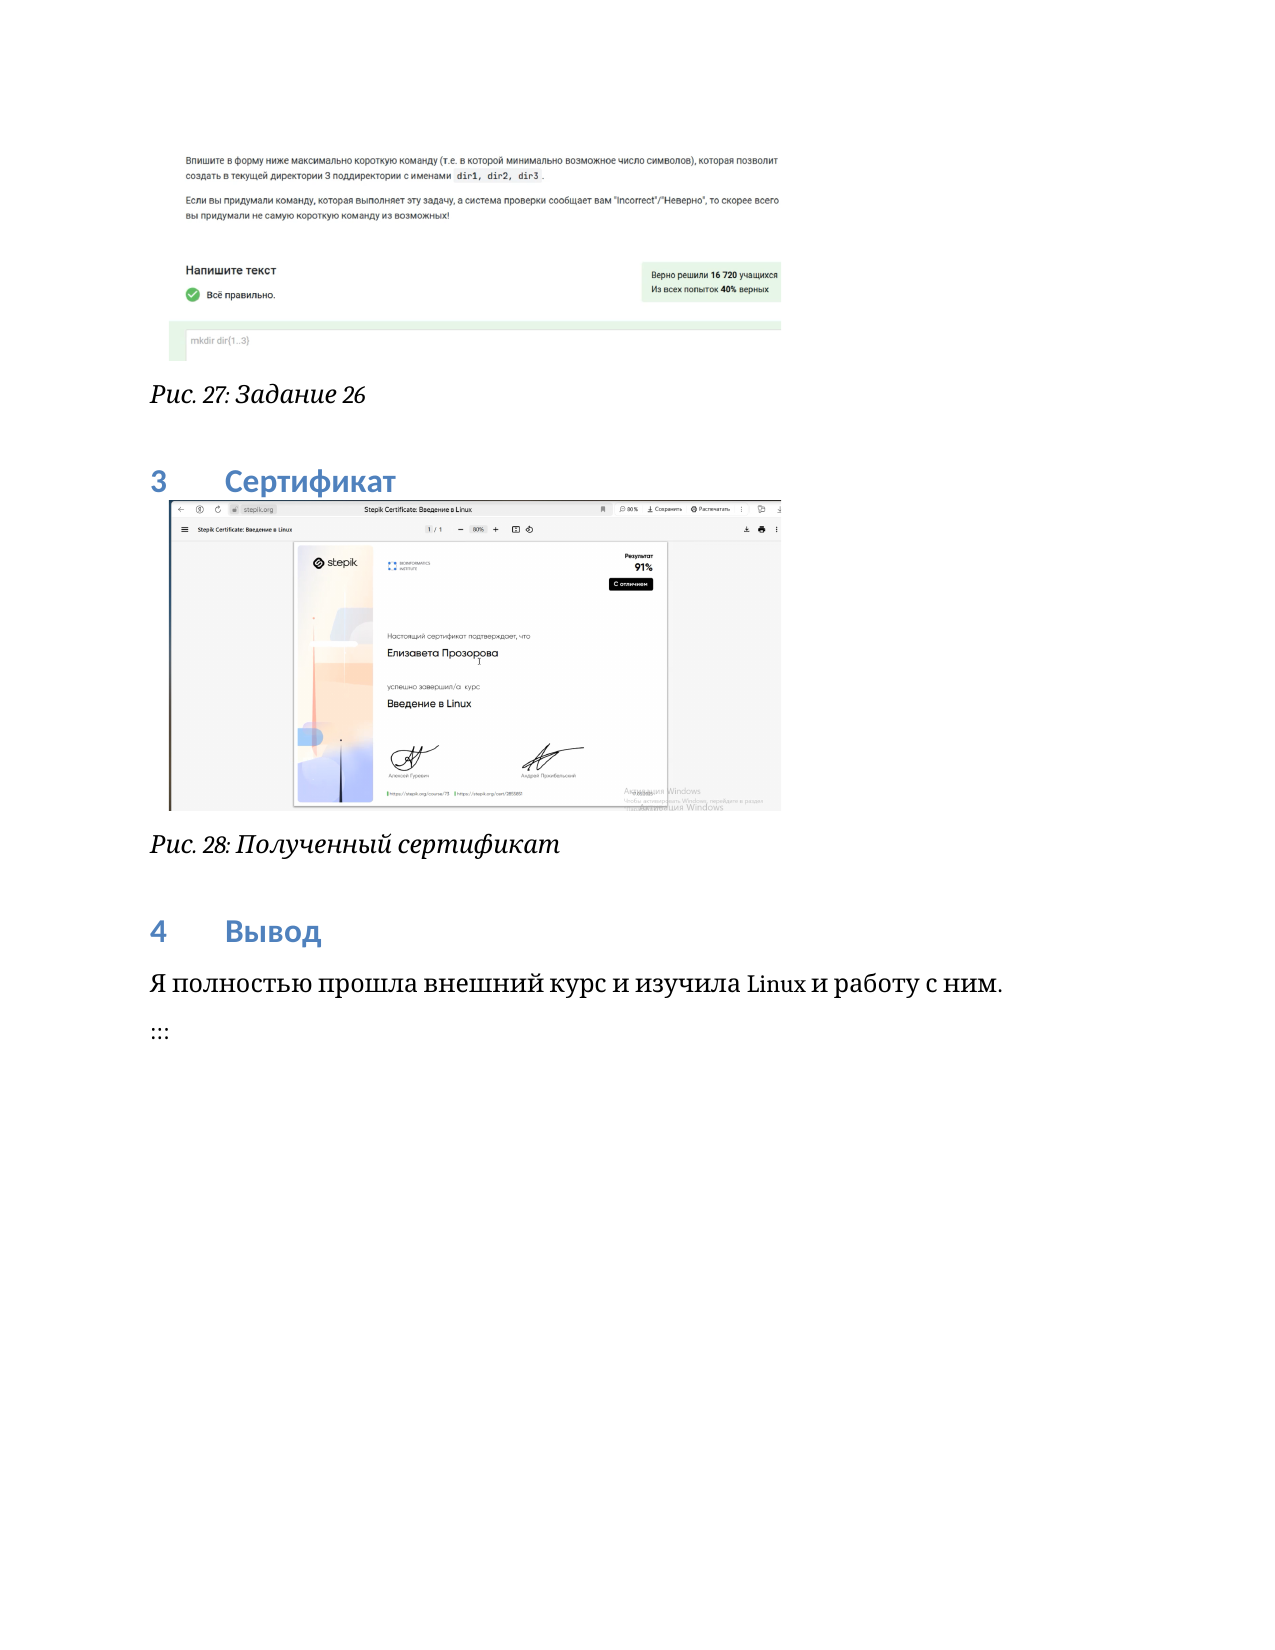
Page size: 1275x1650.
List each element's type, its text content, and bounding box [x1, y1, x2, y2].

text Рис. 28: Полученный сертификат [150, 831, 1125, 860]
picture [168, 150, 782, 361]
subtitle 3 Сертификат [150, 460, 1125, 501]
text ::: [150, 1017, 1125, 1046]
text Рис. 27: Задание 26 [150, 381, 1125, 410]
text Я полностью прошла внешний курс и изучила Linux и работу с ним. [150, 969, 1125, 998]
picture [168, 500, 782, 811]
subtitle 4 Вывод [150, 910, 1125, 951]
